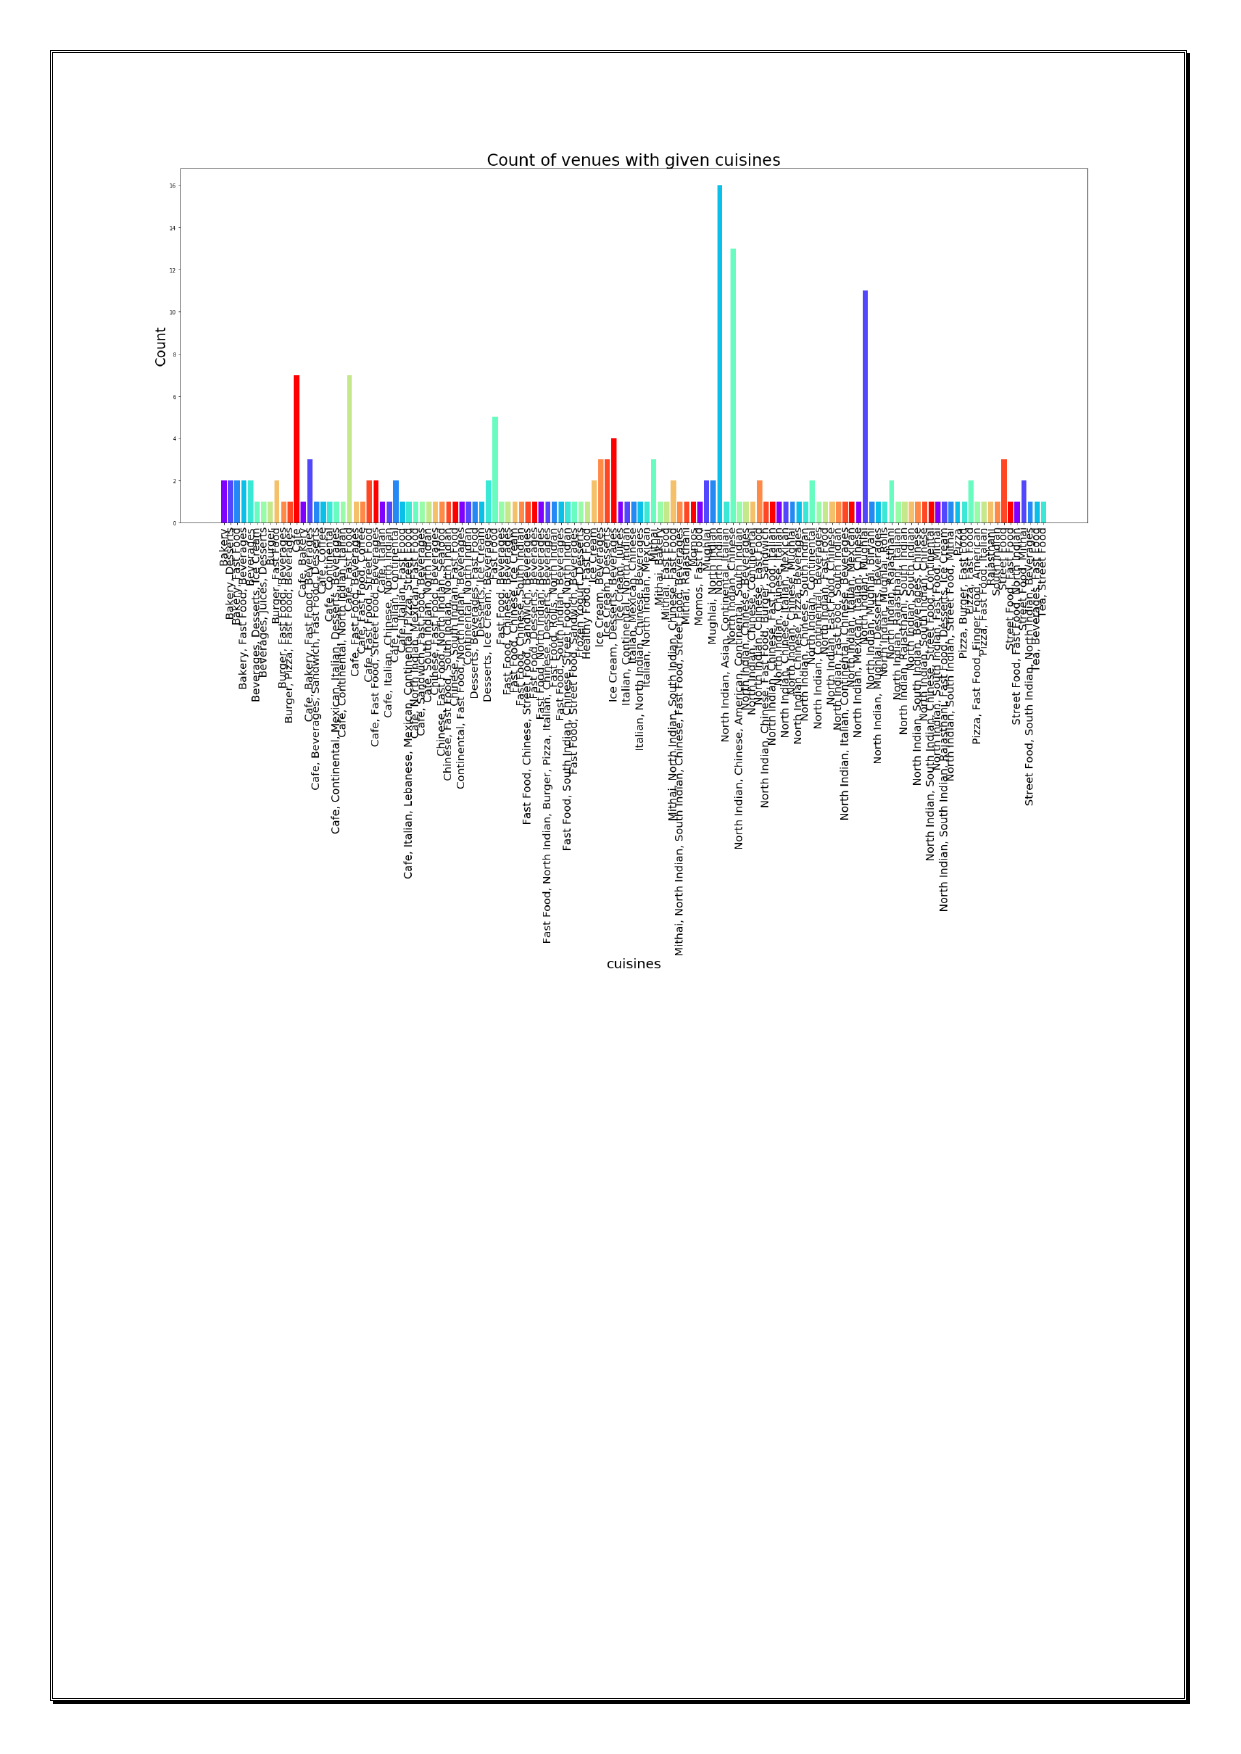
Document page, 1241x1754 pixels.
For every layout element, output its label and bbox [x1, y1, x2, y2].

picture [150, 150, 1091, 974]
